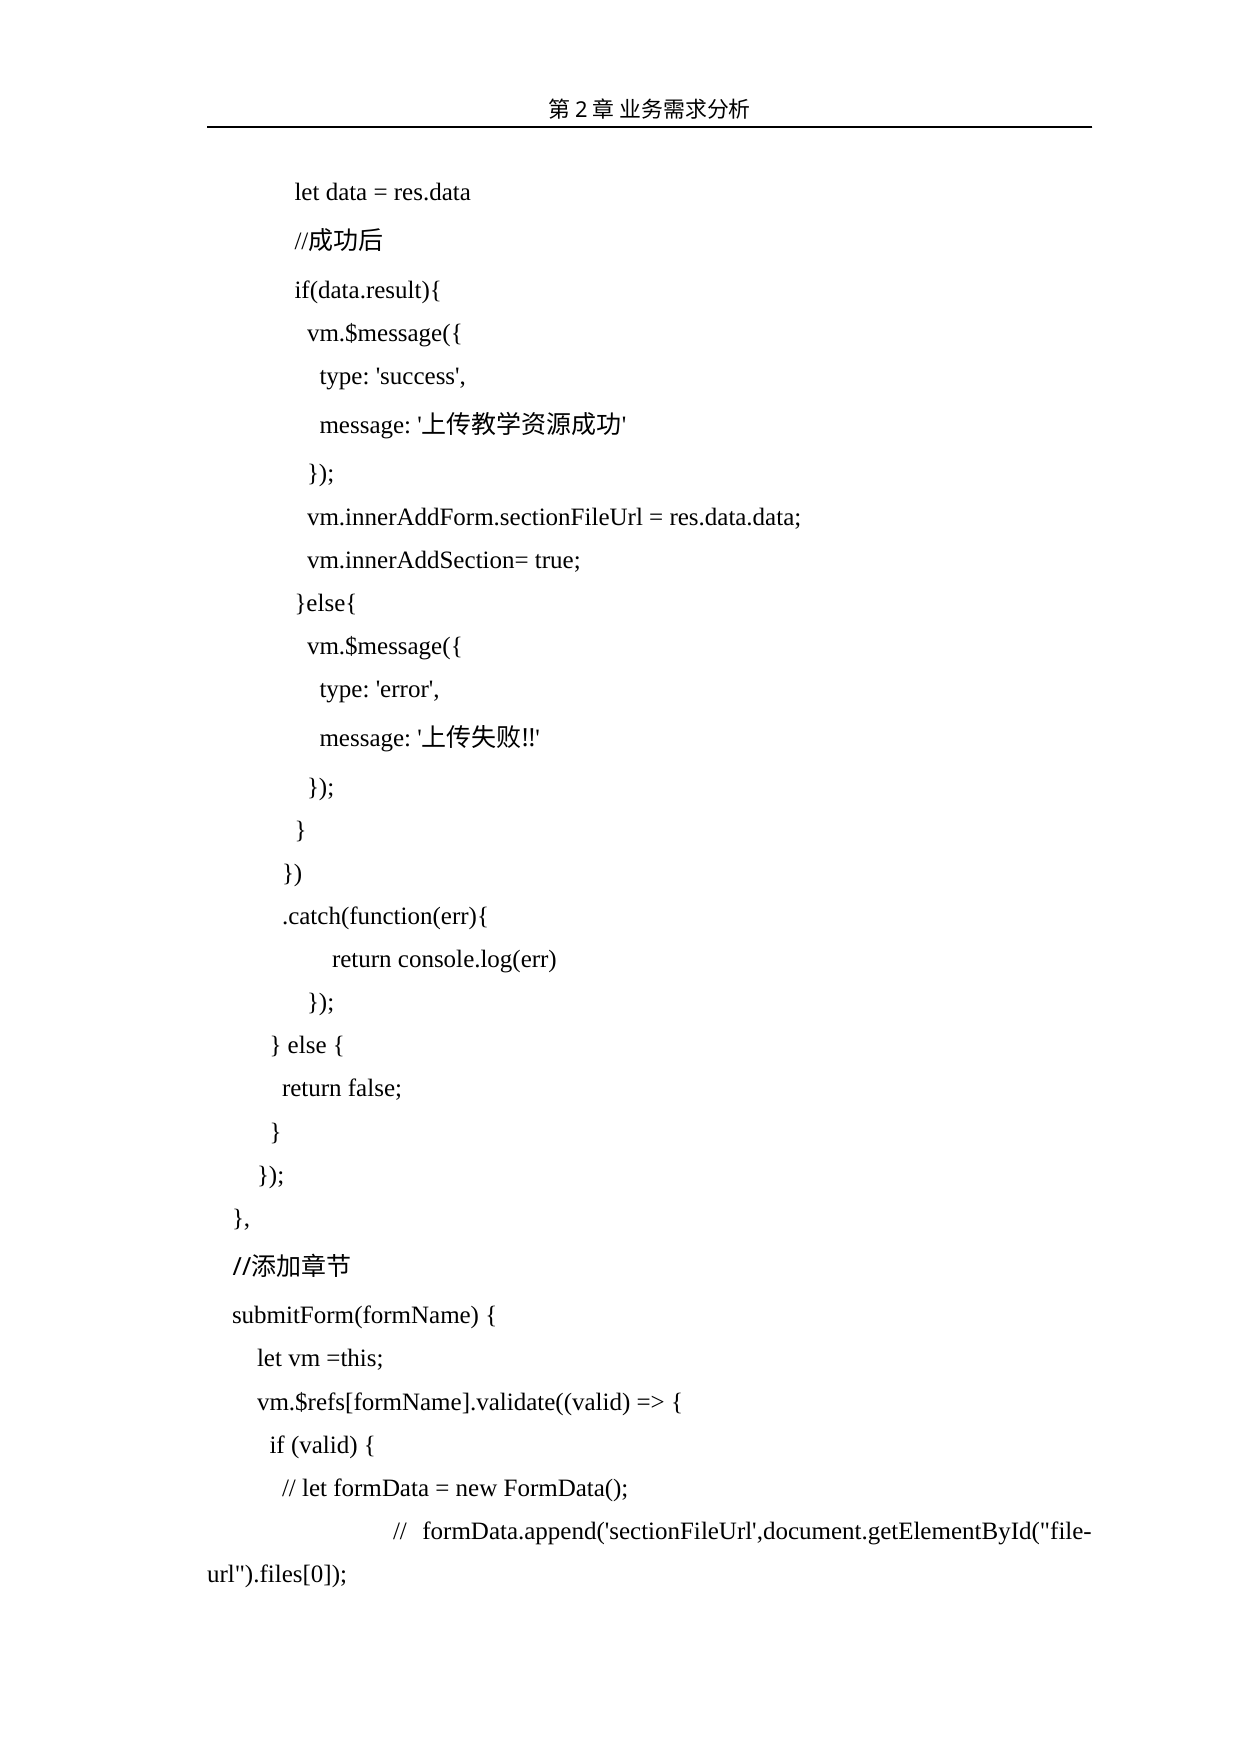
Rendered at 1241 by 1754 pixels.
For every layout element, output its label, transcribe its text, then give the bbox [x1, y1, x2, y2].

text if (valid) { [207, 1430, 1092, 1458]
text //成功后 [207, 220, 1092, 257]
text vm.$message({ [207, 631, 1092, 660]
text }else{ [207, 588, 1092, 617]
text return false; [207, 1073, 1092, 1102]
text } [207, 1117, 1092, 1145]
text vm.$refs[formName].validate((valid) => { [207, 1387, 1092, 1415]
text message: '上传教学资源成功' [207, 404, 1092, 440]
text .catch(function(err){ [207, 901, 1092, 930]
text vm.innerAddSection= true; [207, 545, 1092, 573]
text }); [207, 772, 1092, 800]
text submitForm(formName) { [207, 1300, 1092, 1329]
text type: 'error', [207, 674, 1092, 703]
text } [207, 815, 1092, 843]
text let vm =this; [207, 1343, 1092, 1372]
text return console.log(err) [207, 944, 1092, 973]
text // formData.append('sectionFileUrl',document.getElementById("file-url").files[0]); [207, 1516, 1092, 1588]
text }); [207, 458, 1092, 487]
text vm.$message({ [207, 318, 1092, 347]
text }, [207, 1203, 1092, 1232]
text }); [207, 1160, 1092, 1188]
text //添加章节 [207, 1246, 1092, 1282]
text let data = res.data [207, 177, 1092, 206]
text } else { [207, 1030, 1092, 1059]
text vm.innerAddForm.sectionFileUrl = res.data.data; [207, 502, 1092, 530]
text type: 'success', [207, 361, 1092, 390]
text }); [207, 987, 1092, 1016]
text if(data.result){ [207, 275, 1092, 303]
text }) [207, 858, 1092, 887]
text // let formData = new FormData(); [207, 1473, 1092, 1502]
text message: '上传失败!!' [207, 717, 1092, 753]
